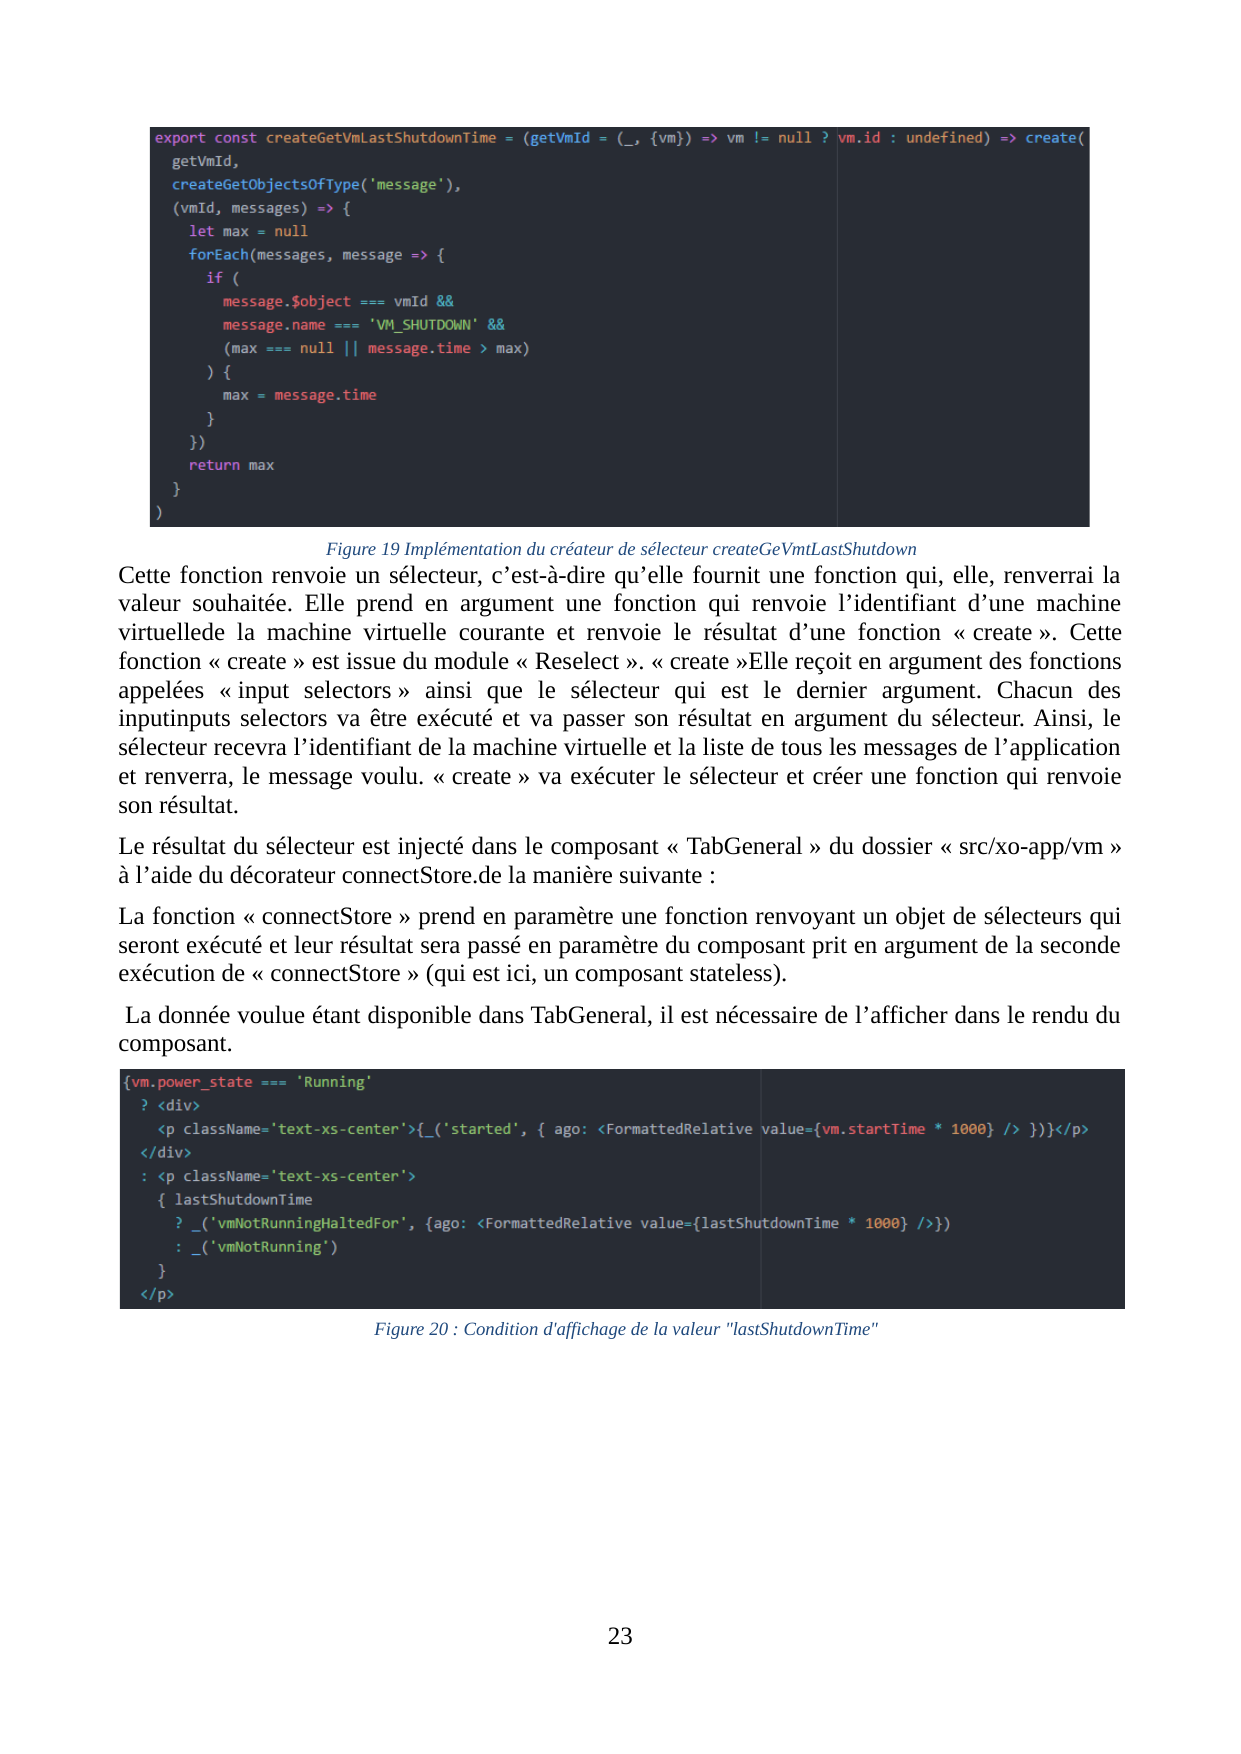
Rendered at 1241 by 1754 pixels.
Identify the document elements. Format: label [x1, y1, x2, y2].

picture [119, 1069, 1125, 1309]
picture [149, 127, 1089, 527]
